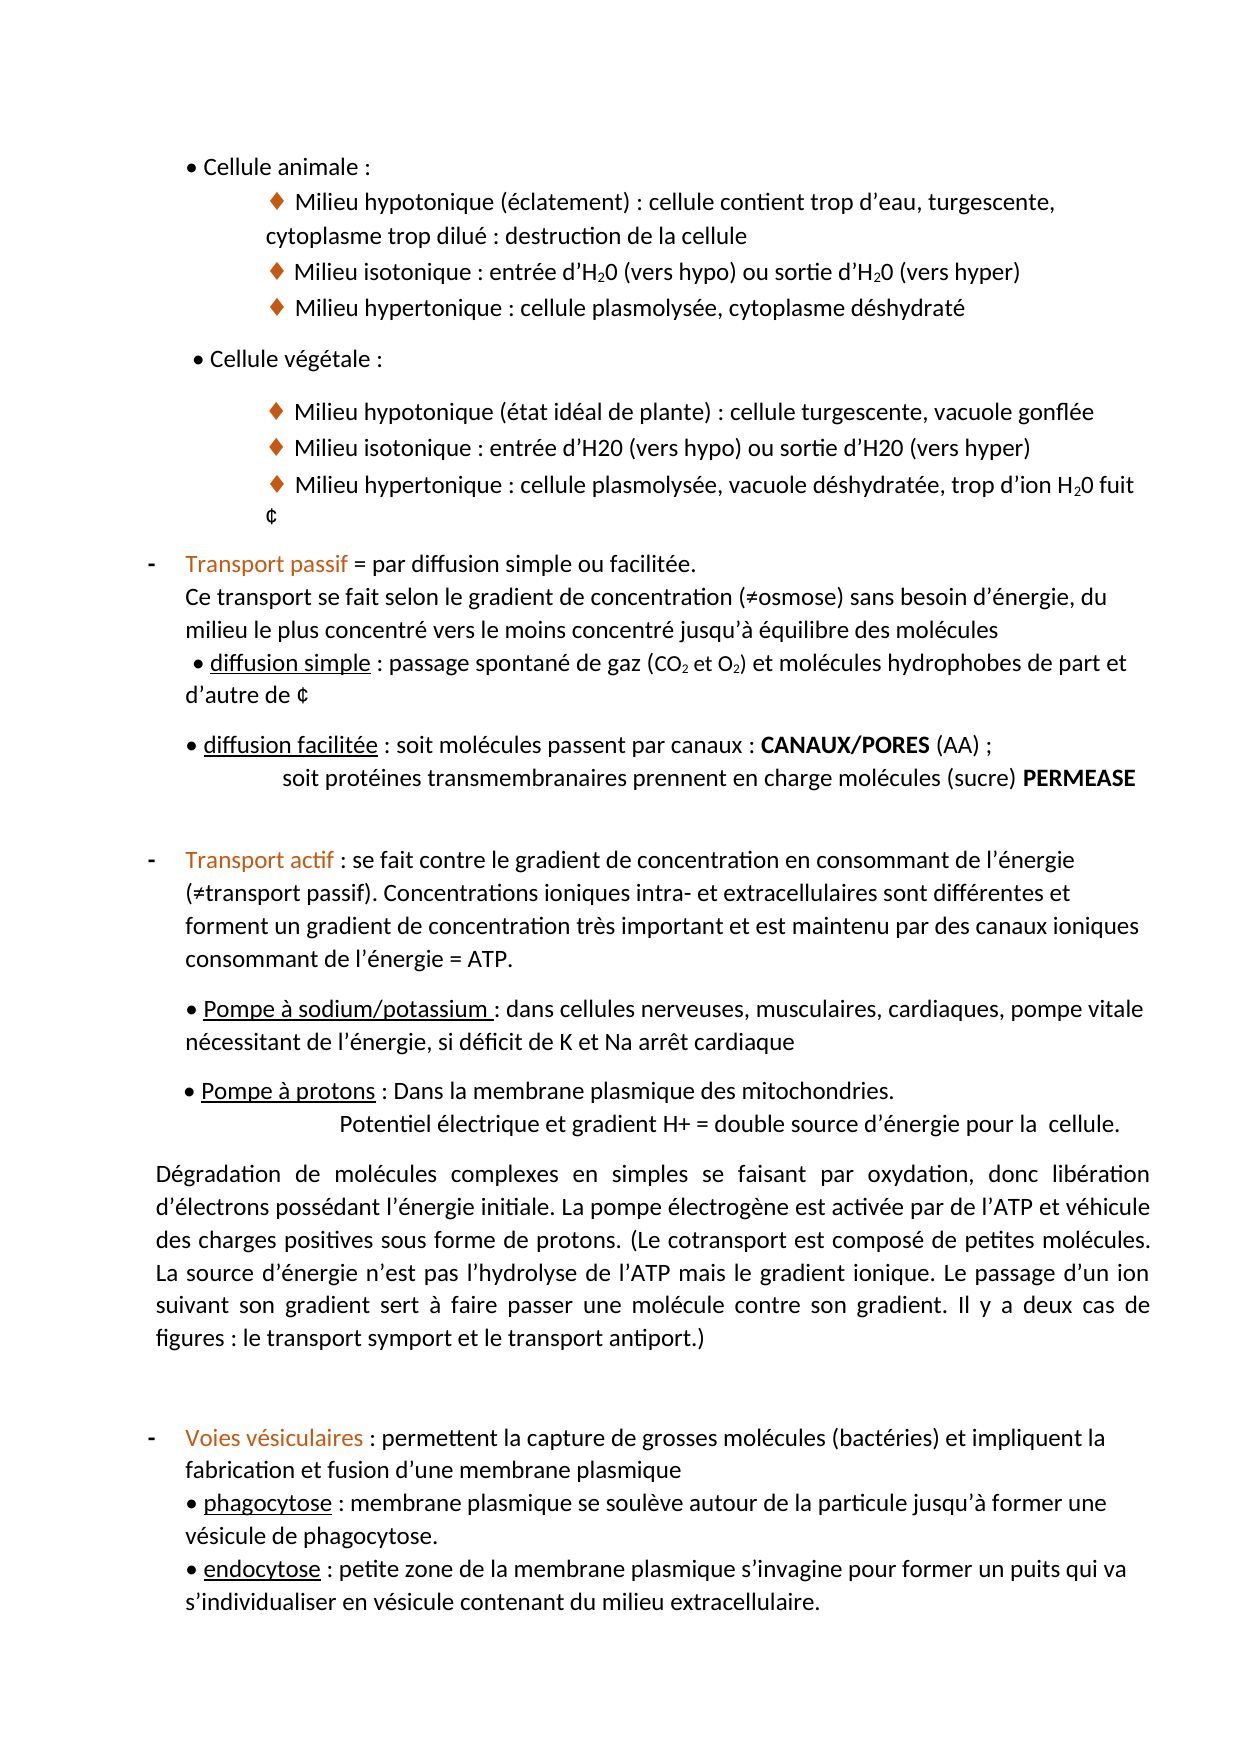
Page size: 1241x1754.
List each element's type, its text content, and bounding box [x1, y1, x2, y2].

list • phagocytose : membrane plasmique se soulève autour de la particule jusqu’à former une vésicule de phagocytose. [185, 1487, 1152, 1551]
text • Pompe à sodium/potassium : dans cellules nerveuses, musculaires, cardiaques, pompe vitale nécessitant de l’énergie, si déficit de K et Na arrêt cardiaque [185, 993, 1152, 1056]
list ♦ Milieu hypotonique (éclatement) : cellule contient trop d’eau, turgescente, cytoplasme trop dilué : destruction de la cellule [266, 184, 1152, 251]
text ♦ Milieu hypotonique (état idéal de plante) : cellule turgescente, vacuole gonflée ♦ Milieu isotonique : entrée d’H20 (vers hypo) ou sortie d’H20 (vers hyper) ♦ Milieu hypertonique : cellule plasmolysée, vacuole déshydratée, trop d’ion H20 fuit ¢ [265, 393, 1152, 529]
list ♦ Milieu hypertonique : cellule plasmolysée, cytoplasme déshydraté [266, 290, 1152, 324]
list • diffusion simple : passage spontané de gaz (CO2 et O2) et molécules hydrophobes de part et d’autre de ¢ [185, 647, 1152, 710]
list • endocytose : petite zone de la membrane plasmique s’invagine pour former un puits qui va s’individualiser en vésicule contenant du milieu extracellulaire. [185, 1553, 1152, 1617]
text • diffusion facilitée : soit molécules passent par canaux : CANAUX/PORES (AA) ; soit protéines transmembranaires prennent en charge molécules (sucre) PERMEASE [118, 729, 1152, 793]
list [148, 118, 1152, 182]
list Transport actif : se fait contre le gradient de concentration en consommant de l’énergie (≠transport passif). Concentrations ioniques intra- et extracellulaires sont différentes et forment un gradient de concentration très important et est maintenu par des canaux ioniques consommant de l’énergie = ATP. [148, 844, 1152, 974]
list ♦ Milieu isotonique : entrée d’H20 (vers hypo) ou sortie d’H20 (vers hyper) [266, 253, 1152, 287]
list Voies vésiculaires : permettent la capture de grosses molécules (bactéries) et impliquent la fabrication et fusion d’une membrane plasmique [148, 1422, 1152, 1485]
text Dégradation de molécules complexes en simples se faisant par oxydation, donc libération d’électrons possédant l’énergie initiale. La pompe électrogène est activée par de l’ATP et véhicule des charges positives sous forme de protons. (Le cotransport est composé de petites molécules. La source d’énergie n’est pas l’hydrolyse de l’ATP mais le gradient ionique. Le passage d’un ion suivant son gradient sert à faire passer une molécule contre son gradient. Il y a deux cas de figures : le transport symport et le transport antiport.) [156, 1158, 1152, 1353]
text • Cellule végétale : [118, 343, 1152, 374]
list Ce transport se fait selon le gradient de concentration (≠osmose) sans besoin d’énergie, du milieu le plus concentré vers le moins concentré jusqu’à équilibre des molécules [185, 581, 1152, 644]
list Transport passif = par diffusion simple ou facilitée. [148, 548, 1152, 578]
text • Pompe à protons : Dans la membrane plasmique des mitochondries. Potentiel électrique et gradient H+ = double source d’énergie pour la cellule. [156, 1075, 1152, 1139]
